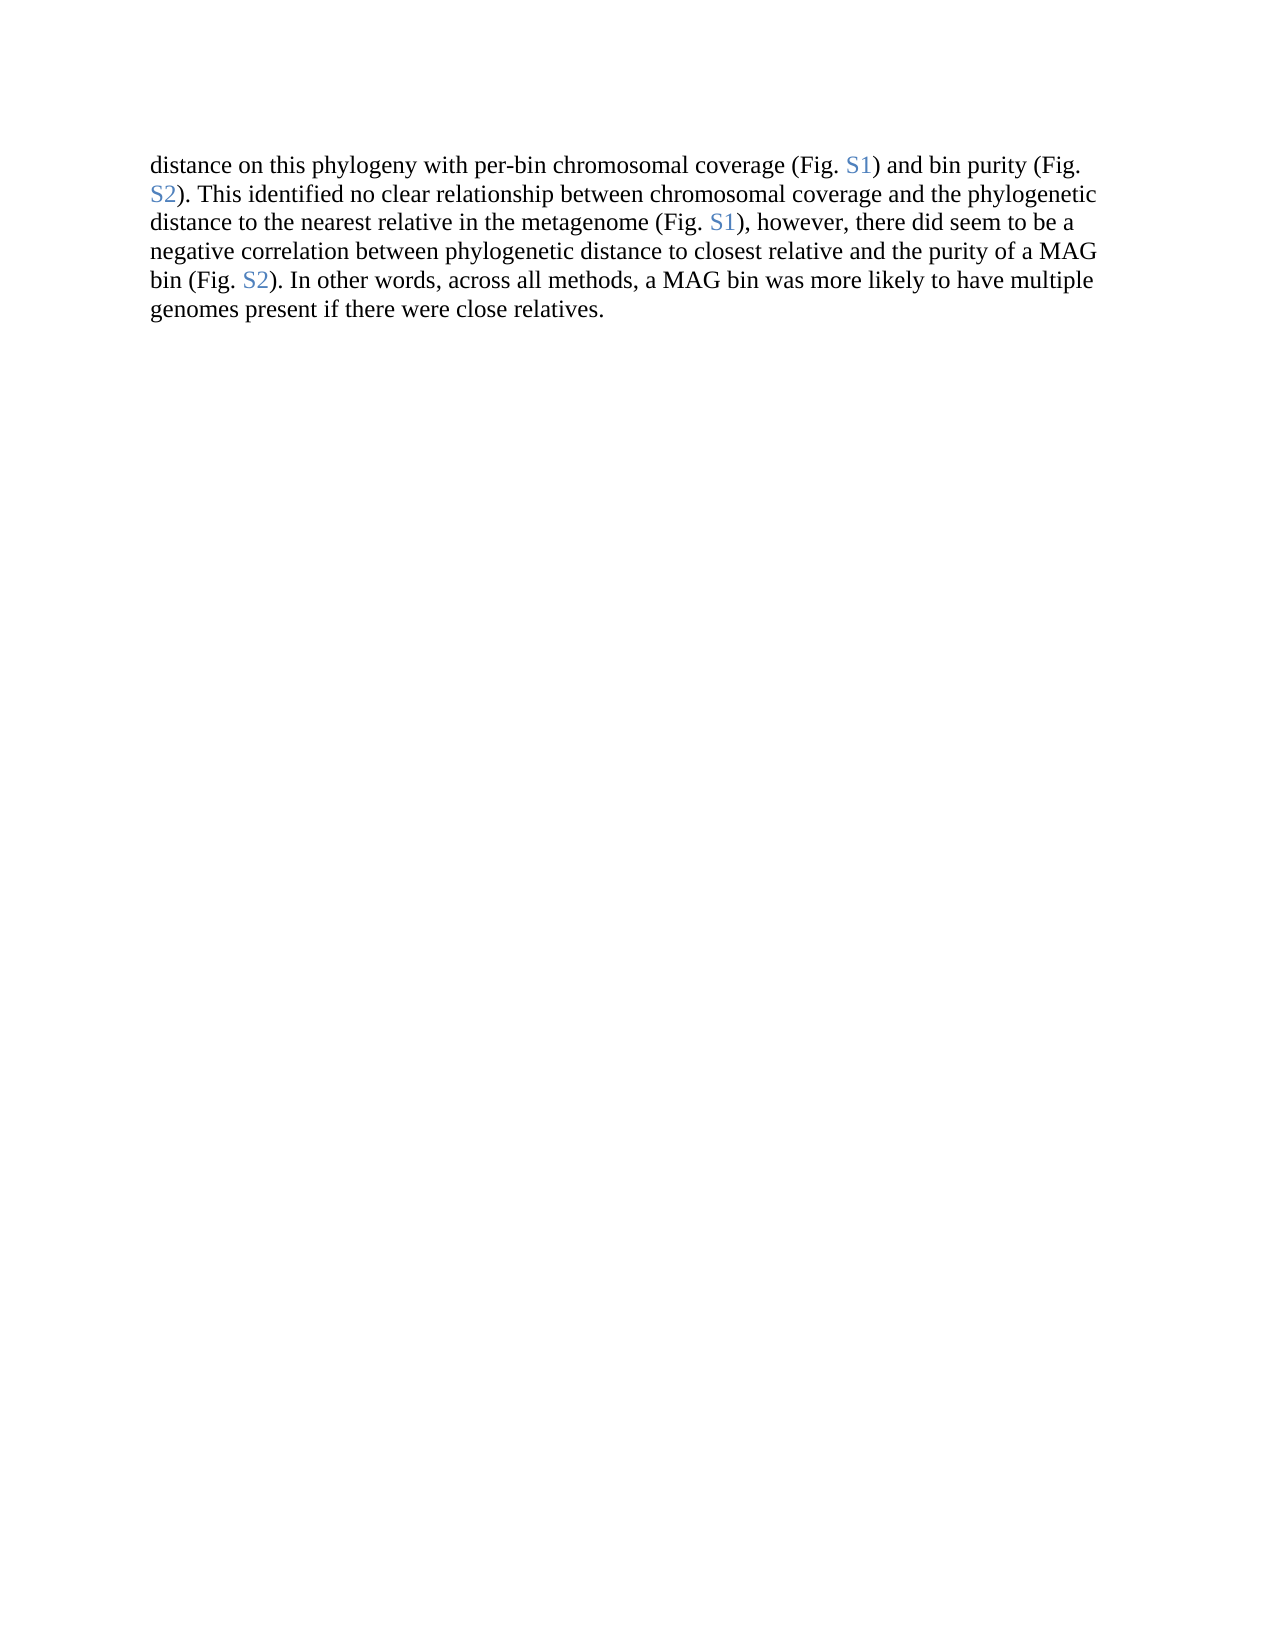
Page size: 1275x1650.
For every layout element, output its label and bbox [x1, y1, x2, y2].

text [150, 150, 1125, 322]
